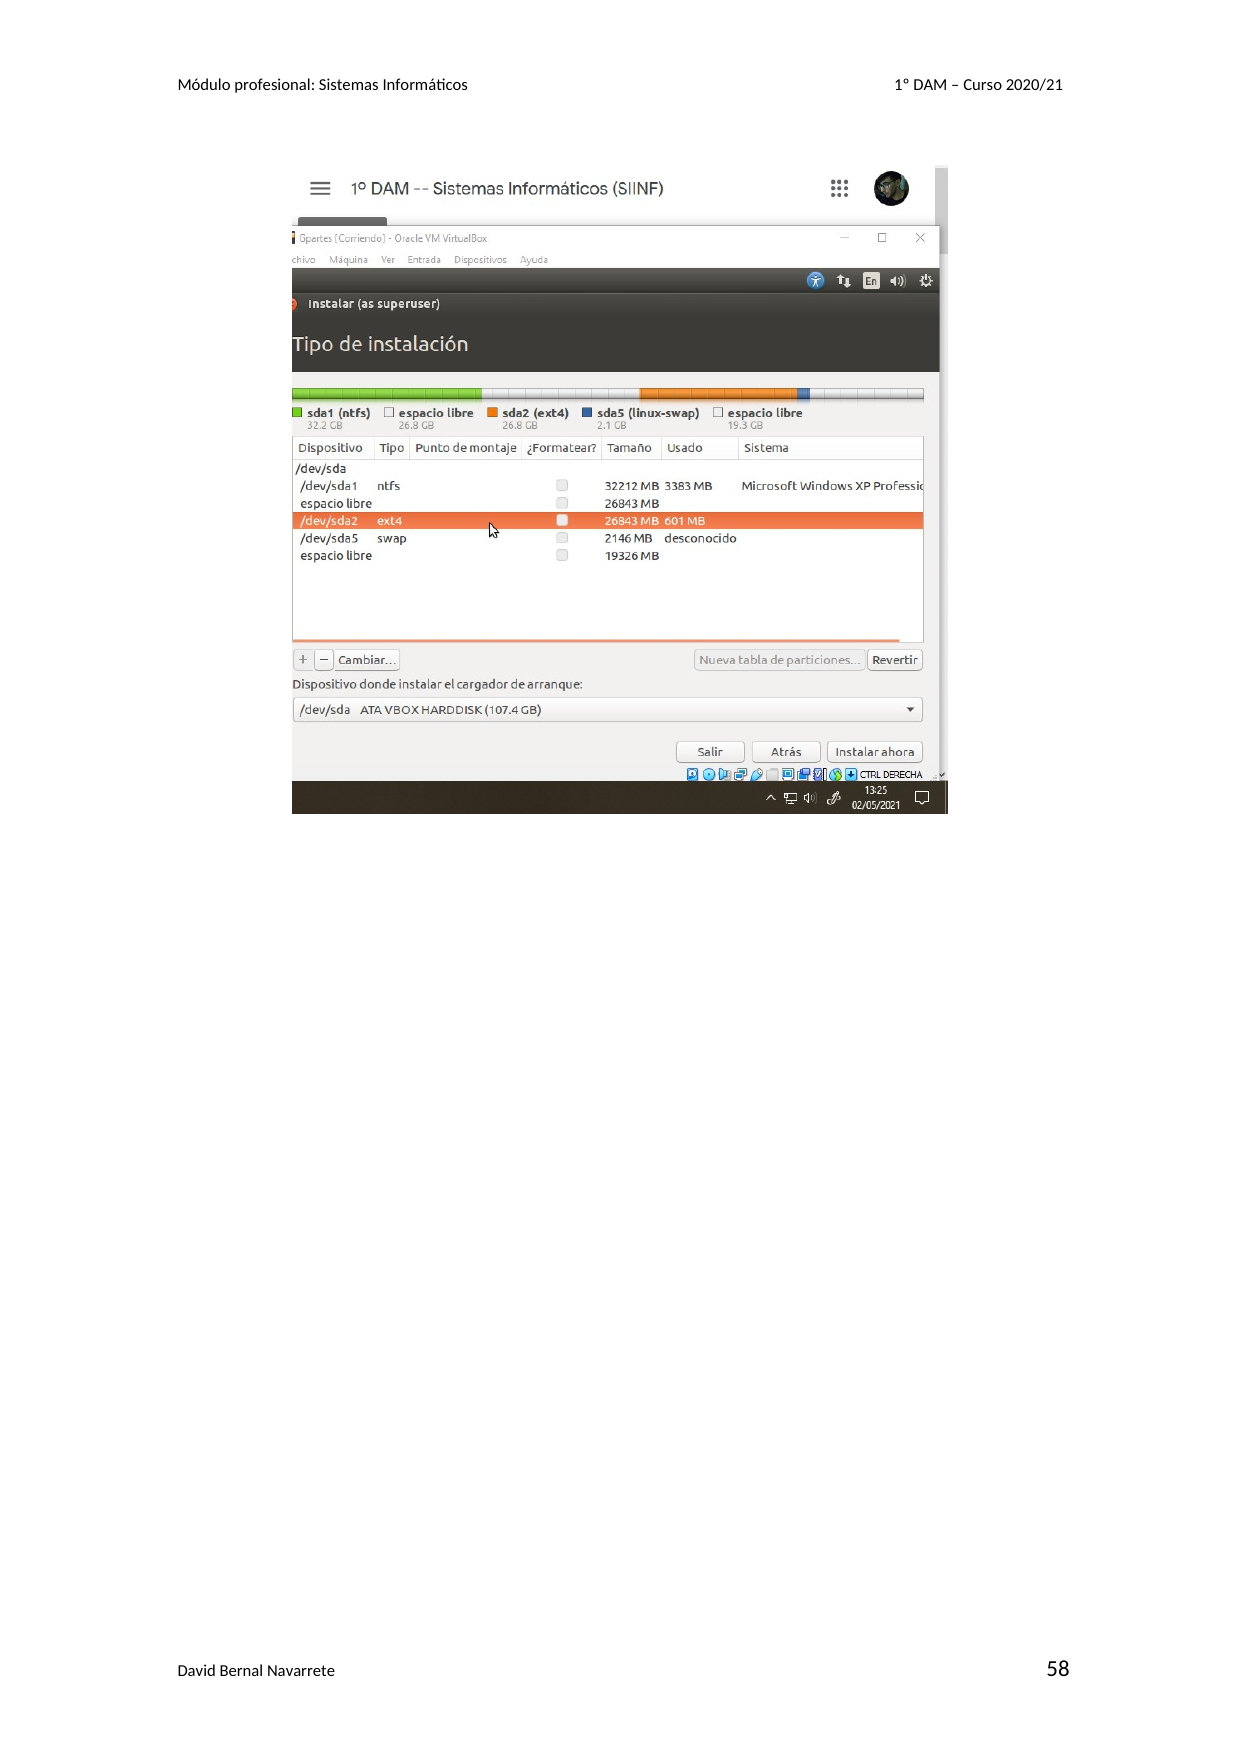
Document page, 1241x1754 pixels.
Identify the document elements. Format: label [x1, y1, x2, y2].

picture [292, 165, 948, 814]
